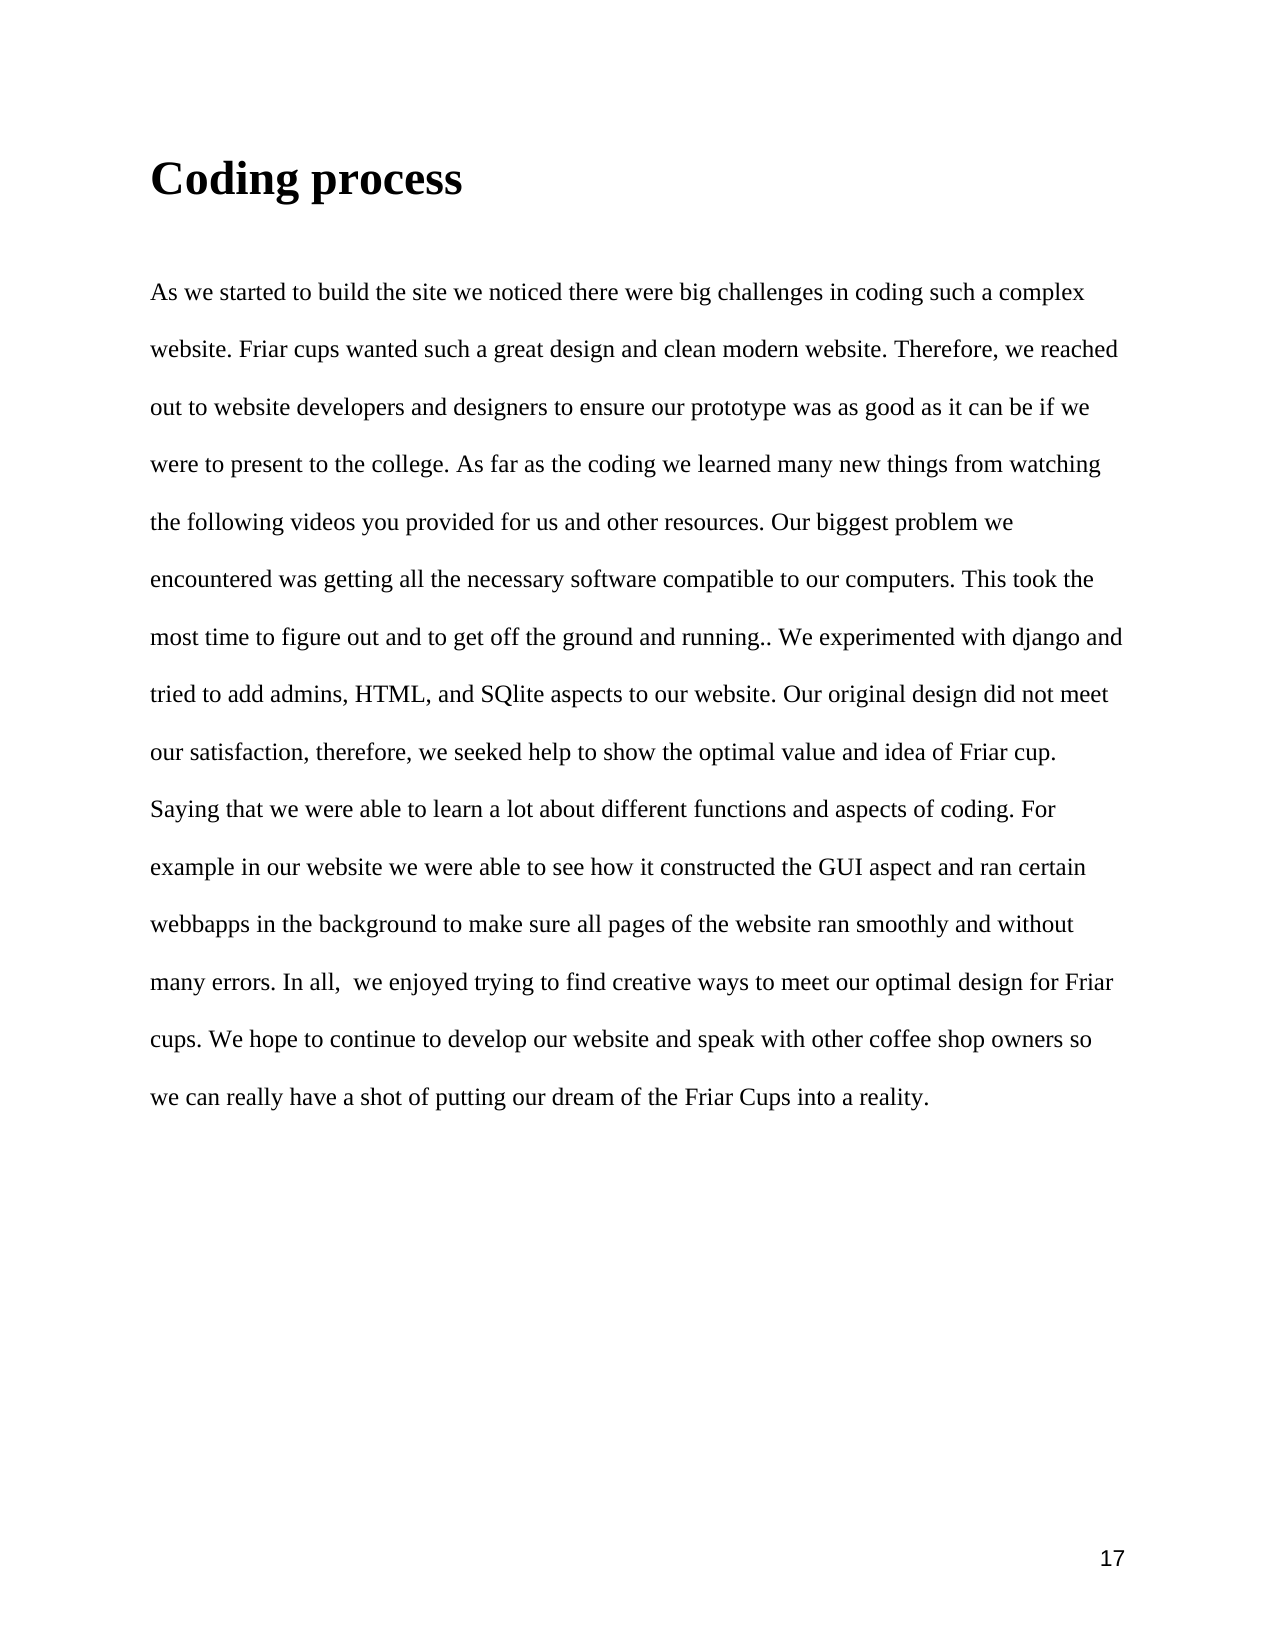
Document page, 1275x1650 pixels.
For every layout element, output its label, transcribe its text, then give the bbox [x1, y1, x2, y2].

text As we started to build the site we noticed there were big challenges in coding such a complex website. Friar cups wanted such a great design and clean modern website. Therefore, we reached out to website developers and designers to ensure our prototype was as good as it can be if we were to present to the college. As far as the coding we learned many new things from watching the following videos you provided for us and other resources. Our biggest problem we encountered was getting all the necessary software compatible to our computers. This took the most time to figure out and to get off the ground and running.. We experimented with django and tried to add admins, HTML, and SQlite aspects to our website. Our original design did not meet our satisfaction, therefore, we seeked help to show the optimal value and idea of Friar cup. Saying that we were able to learn a lot about different functions and aspects of coding. For example in our website we were able to see how it constructed the GUI aspect and ran certain webbapps in the background to make sure all pages of the website ran smoothly and without many errors. In all, we enjoyed trying to find creative ways to meet our optimal design for Friar cups. We hope to continue to develop our website and speak with other coffee shop owners so we can really have a shot of putting our dream of the Friar Cups into a reality. [150, 277, 1125, 1111]
text Coding process [150, 150, 1125, 205]
